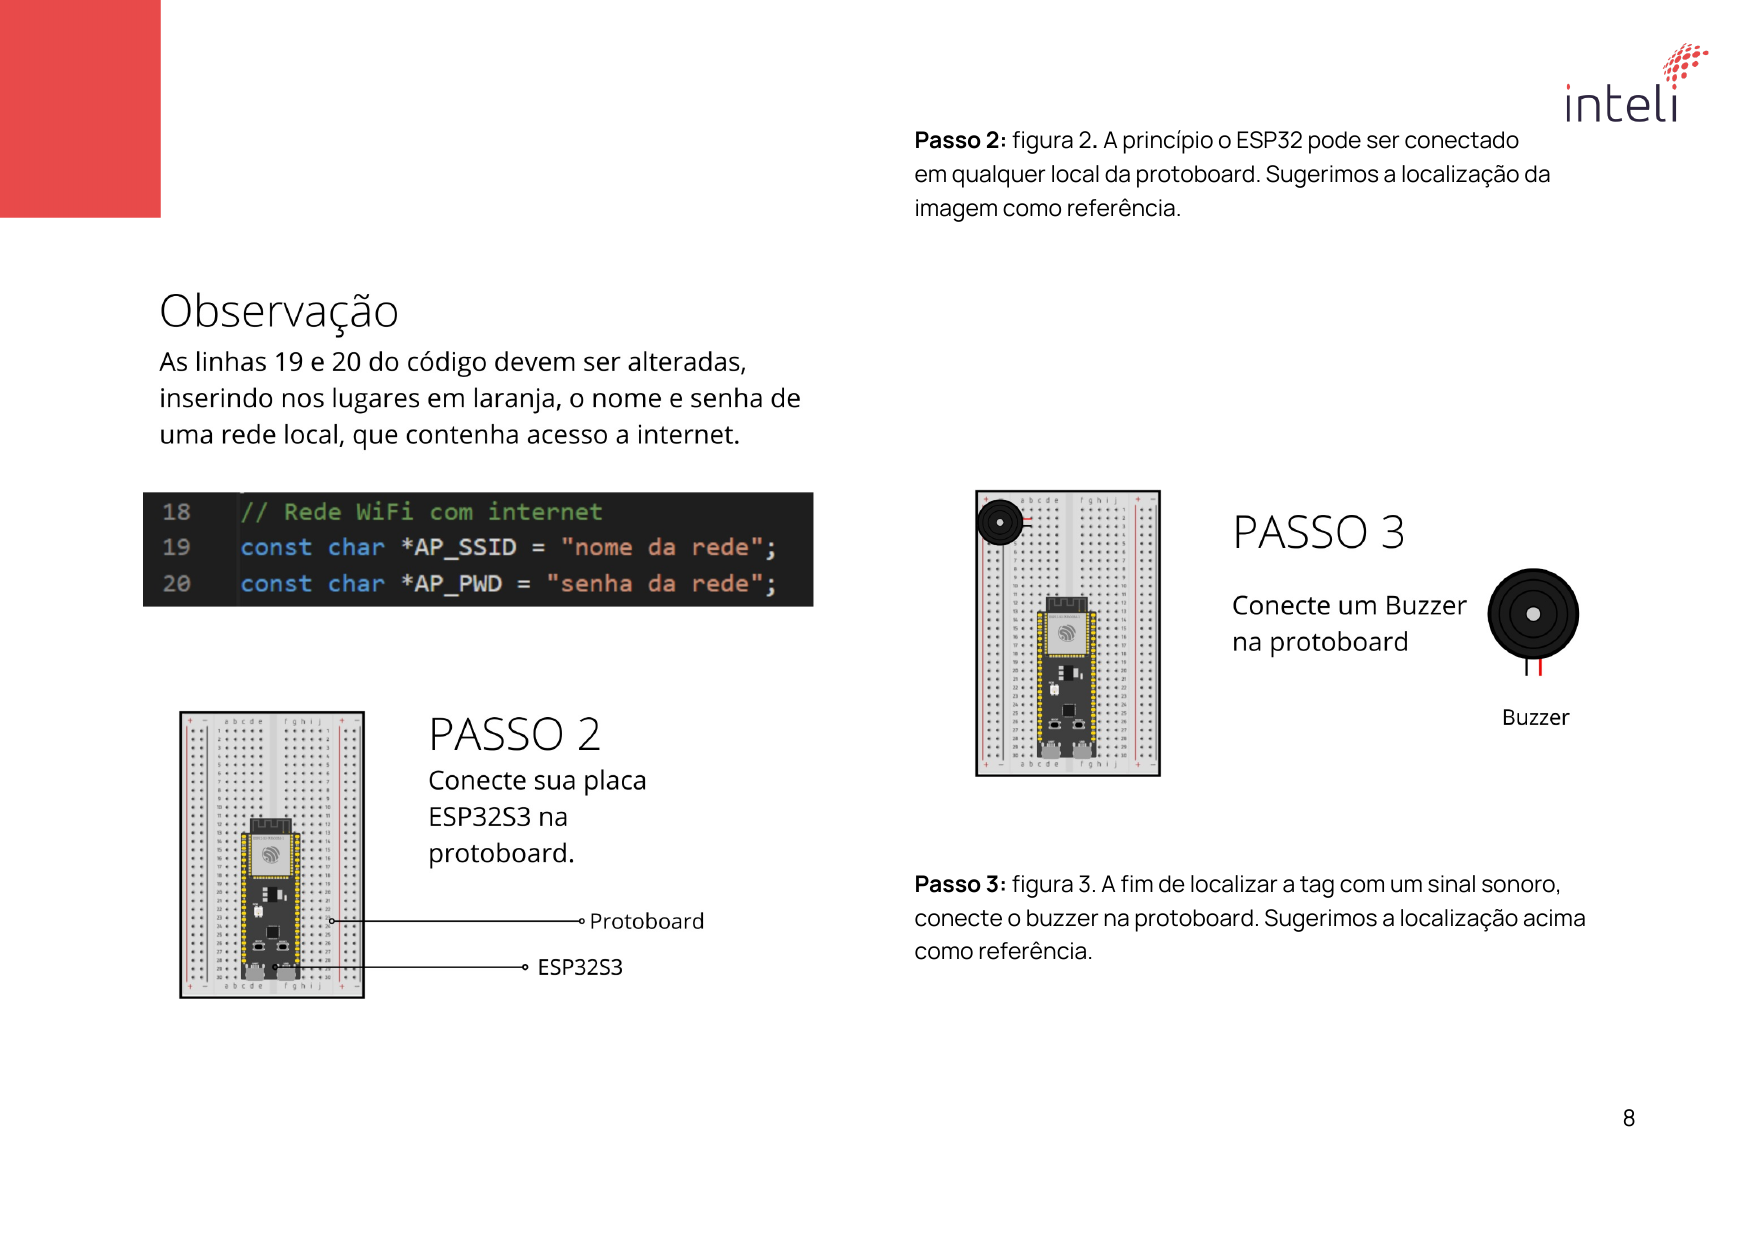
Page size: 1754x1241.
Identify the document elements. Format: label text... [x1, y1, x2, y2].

text Passo 2: figura 2. A princípio o ESP32 pode ser conectado em qualquer local da protoboard. Sugerimos a localização da imagem como referência. [914, 124, 1636, 223]
text Passo 3: figura 3. A fim de localizar a tag com um sinal sonoro, conecte o buzzer na protoboard. Sugerimos a localização acima como referência. [914, 868, 1636, 967]
picture [1566, 43, 1709, 122]
picture [118, 666, 839, 1071]
picture [914, 444, 1635, 849]
picture [0, 0, 161, 218]
picture [118, 242, 839, 647]
